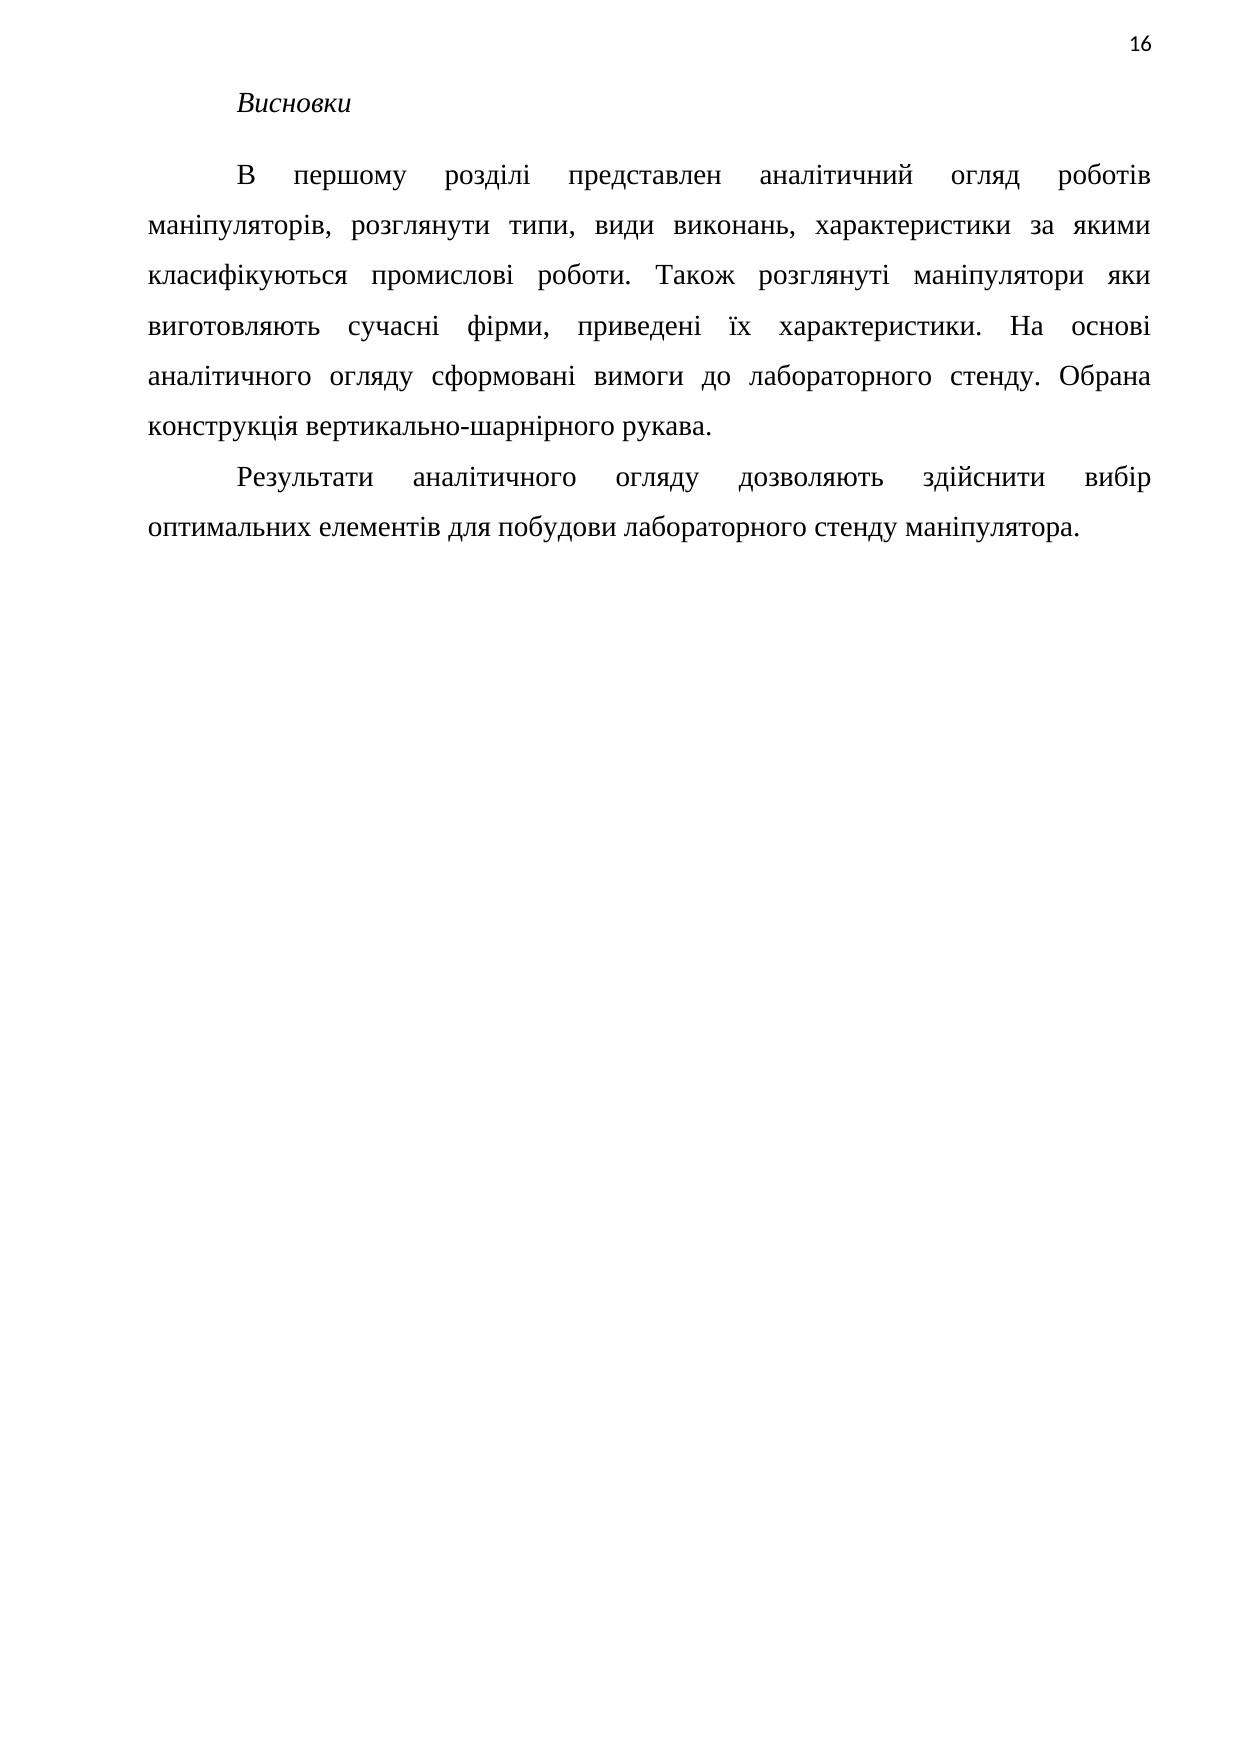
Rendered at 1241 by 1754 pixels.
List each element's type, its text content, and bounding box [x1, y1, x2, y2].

text В першому розділі представлен аналітичний огляд роботів маніпуляторів, розглянути типи, види виконань, характеристики за якими класифікуються промислові роботи. Також розглянуті маніпулятори яки виготовляють сучасні фірми, приведені їх характеристики. На основі аналітичного огляду сформовані вимоги до лабораторного стенду. Обрана конструкція вертикально-шарнірного рукава. [148, 157, 1152, 442]
text Висновки [148, 86, 1152, 119]
text Результати аналітичного огляду дозволяють здійснити вибір оптимальних елементів для побудови лабораторного стенду маніпулятора. [148, 459, 1152, 542]
